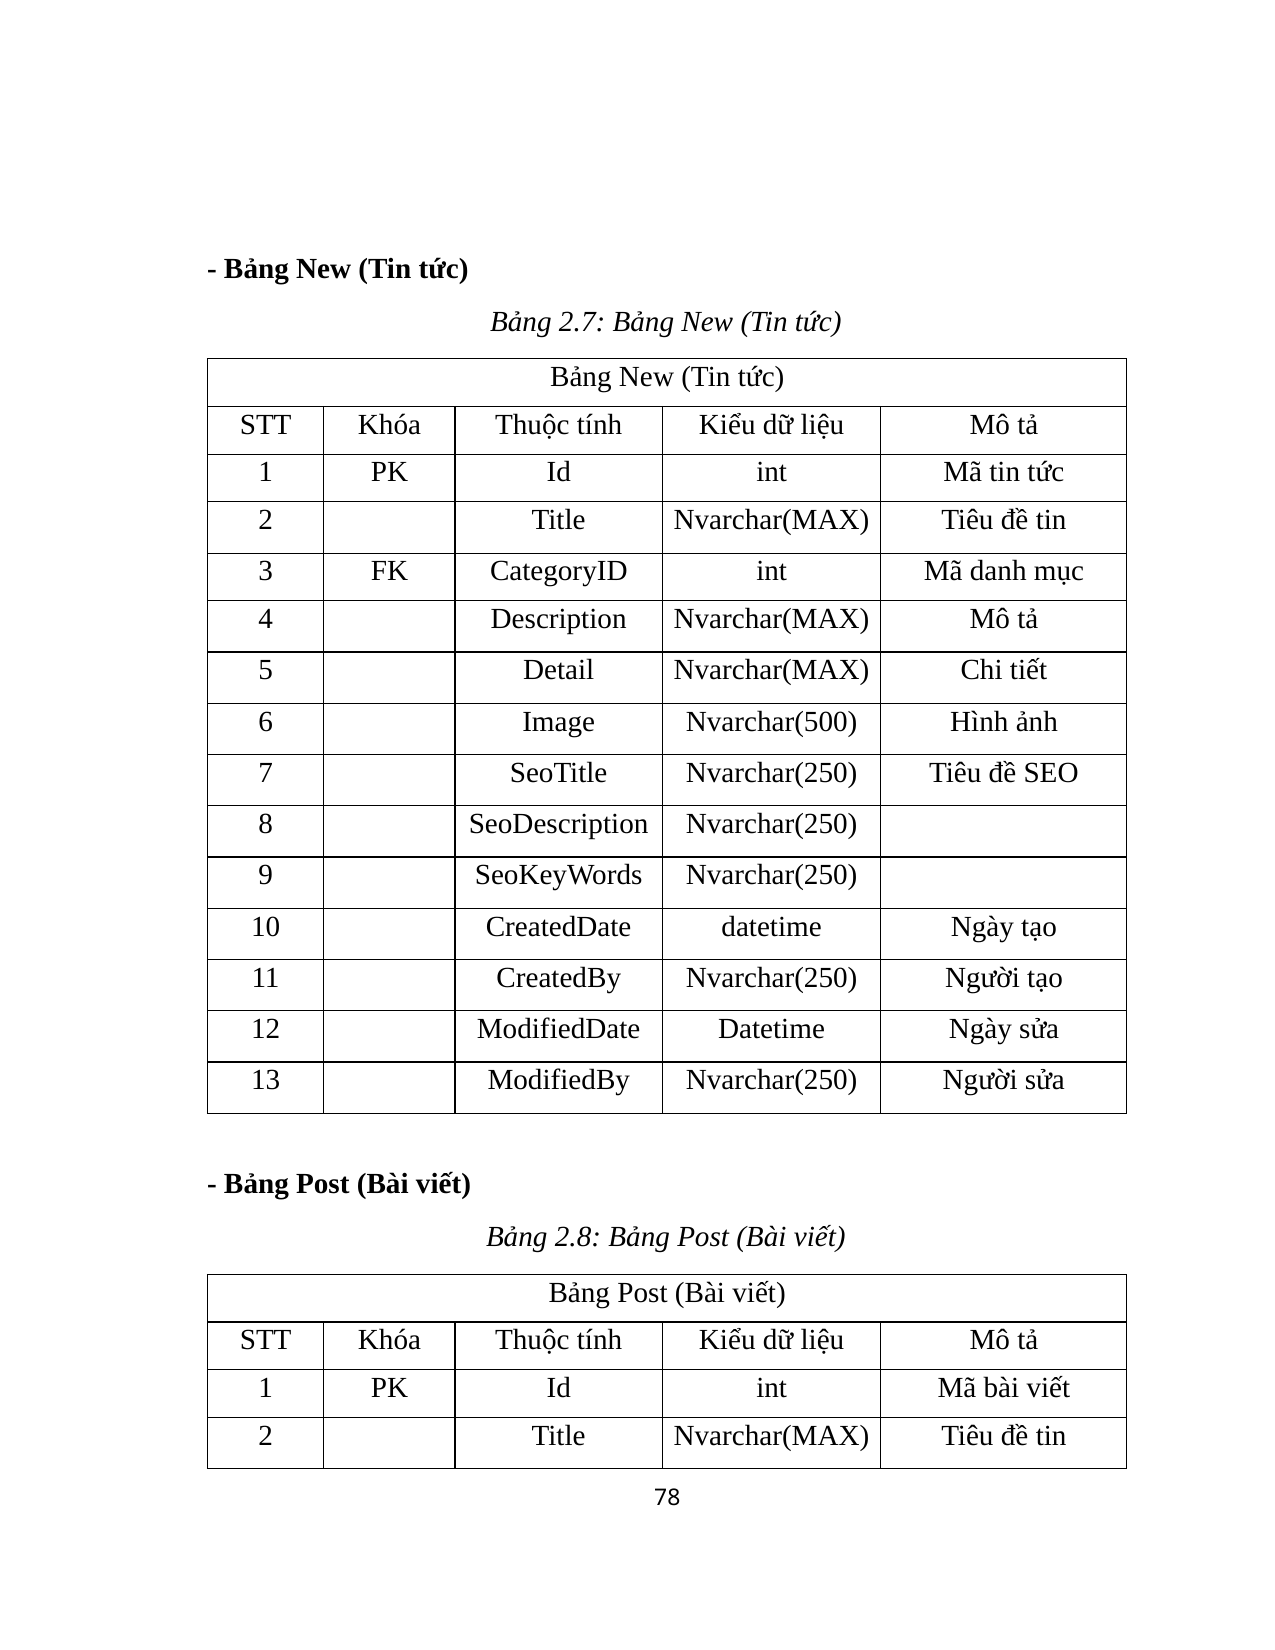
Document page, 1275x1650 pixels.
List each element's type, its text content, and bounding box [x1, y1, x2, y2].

table_cell Ngày tạo [881, 909, 1126, 959]
table_header Bảng Post (Bài viết) [208, 1275, 1126, 1321]
table_cell 10 [208, 909, 323, 959]
table_cell [881, 858, 1126, 908]
table_cell Khóa [324, 1323, 454, 1369]
table_cell 8 [208, 806, 323, 856]
table_cell Mô tả [881, 407, 1126, 453]
table_cell STT [208, 1323, 323, 1369]
table_cell PK [324, 1370, 454, 1417]
table_cell Id [456, 1370, 662, 1417]
table_cell Mã bài viết [881, 1370, 1126, 1417]
table_cell [324, 960, 454, 1010]
table_cell 5 [208, 653, 323, 703]
table_cell CategoryID [456, 554, 662, 600]
table_cell Mã danh mục [881, 554, 1126, 600]
table_cell Description [456, 601, 662, 651]
text Bảng 2.7: Bảng New (Tin tức) [207, 304, 1127, 337]
table_cell int [663, 554, 880, 600]
table_cell 13 [208, 1063, 323, 1113]
table_cell int [663, 455, 880, 501]
table_cell Tiêu đề tin [881, 1418, 1126, 1468]
table_cell Nvarchar(MAX) [663, 653, 880, 703]
table_cell 4 [208, 601, 323, 651]
table_cell [324, 1418, 454, 1468]
table_cell Kiểu dữ liệu [663, 1323, 880, 1369]
table_cell Nvarchar(MAX) [663, 1418, 880, 1468]
table_cell 11 [208, 960, 323, 1010]
table_cell Khóa [324, 407, 454, 453]
table_header Bảng New (Tin tức) [208, 359, 1126, 406]
table_cell Nvarchar(250) [663, 960, 880, 1010]
table_cell [324, 909, 454, 959]
table_cell SeoTitle [456, 755, 662, 805]
table_cell 6 [208, 704, 323, 754]
table_cell PK [324, 455, 454, 501]
table_cell Id [456, 455, 662, 501]
table_cell Nvarchar(250) [663, 806, 880, 856]
table_cell Người sửa [881, 1063, 1126, 1113]
table_cell Chi tiết [881, 653, 1126, 703]
table_cell Nvarchar(250) [663, 858, 880, 908]
table_cell 2 [208, 1418, 323, 1468]
table_cell [324, 601, 454, 651]
table_cell Tiêu đề tin [881, 502, 1126, 552]
table_cell ModifiedBy [456, 1063, 662, 1113]
table_cell FK [324, 554, 454, 600]
table_cell Thuộc tính [456, 1323, 662, 1369]
table_cell Mô tả [881, 1323, 1126, 1369]
table_cell Nvarchar(MAX) [663, 502, 880, 552]
table_cell [324, 858, 454, 908]
table_cell CreatedDate [456, 909, 662, 959]
table_cell int [663, 1370, 880, 1417]
table_cell Tiêu đề SEO [881, 755, 1126, 805]
table_cell 9 [208, 858, 323, 908]
table_cell 1 [208, 1370, 323, 1417]
table_cell Nvarchar(250) [663, 1063, 880, 1113]
table_cell [324, 755, 454, 805]
table_cell Title [456, 1418, 662, 1468]
table_cell Mô tả [881, 601, 1126, 651]
table_cell Nvarchar(500) [663, 704, 880, 754]
text - Bảng Post (Bài viết) [207, 1167, 1127, 1200]
table_cell 3 [208, 554, 323, 600]
table_cell Title [456, 502, 662, 552]
table_cell [324, 1063, 454, 1113]
table_cell 7 [208, 755, 323, 805]
table_cell ModifiedDate [456, 1011, 662, 1061]
table_cell SeoDescription [456, 806, 662, 856]
table_cell 12 [208, 1011, 323, 1061]
table_cell CreatedBy [456, 960, 662, 1010]
text - Bảng New (Tin tức) [207, 251, 1127, 284]
table_cell Người tạo [881, 960, 1126, 1010]
table_cell 2 [208, 502, 323, 552]
text Bảng 2.8: Bảng Post (Bài viết) [207, 1219, 1127, 1253]
table_cell Datetime [663, 1011, 880, 1061]
table_cell Hình ảnh [881, 704, 1126, 754]
table_cell STT [208, 407, 323, 453]
table_cell Kiểu dữ liệu [663, 407, 880, 453]
table_cell 1 [208, 455, 323, 501]
table_cell Nvarchar(250) [663, 755, 880, 805]
table_cell Nvarchar(MAX) [663, 601, 880, 651]
table_cell datetime [663, 909, 880, 959]
table_cell Thuộc tính [456, 407, 662, 453]
table_cell SeoKeyWords [456, 858, 662, 908]
table_cell Image [456, 704, 662, 754]
table_cell Detail [456, 653, 662, 703]
table_cell [324, 704, 454, 754]
table_cell [324, 502, 454, 552]
table_cell [324, 1011, 454, 1061]
table_cell [324, 806, 454, 856]
table_cell Ngày sửa [881, 1011, 1126, 1061]
table_cell Mã tin tức [881, 455, 1126, 501]
table_cell [324, 653, 454, 703]
table_cell [881, 806, 1126, 856]
